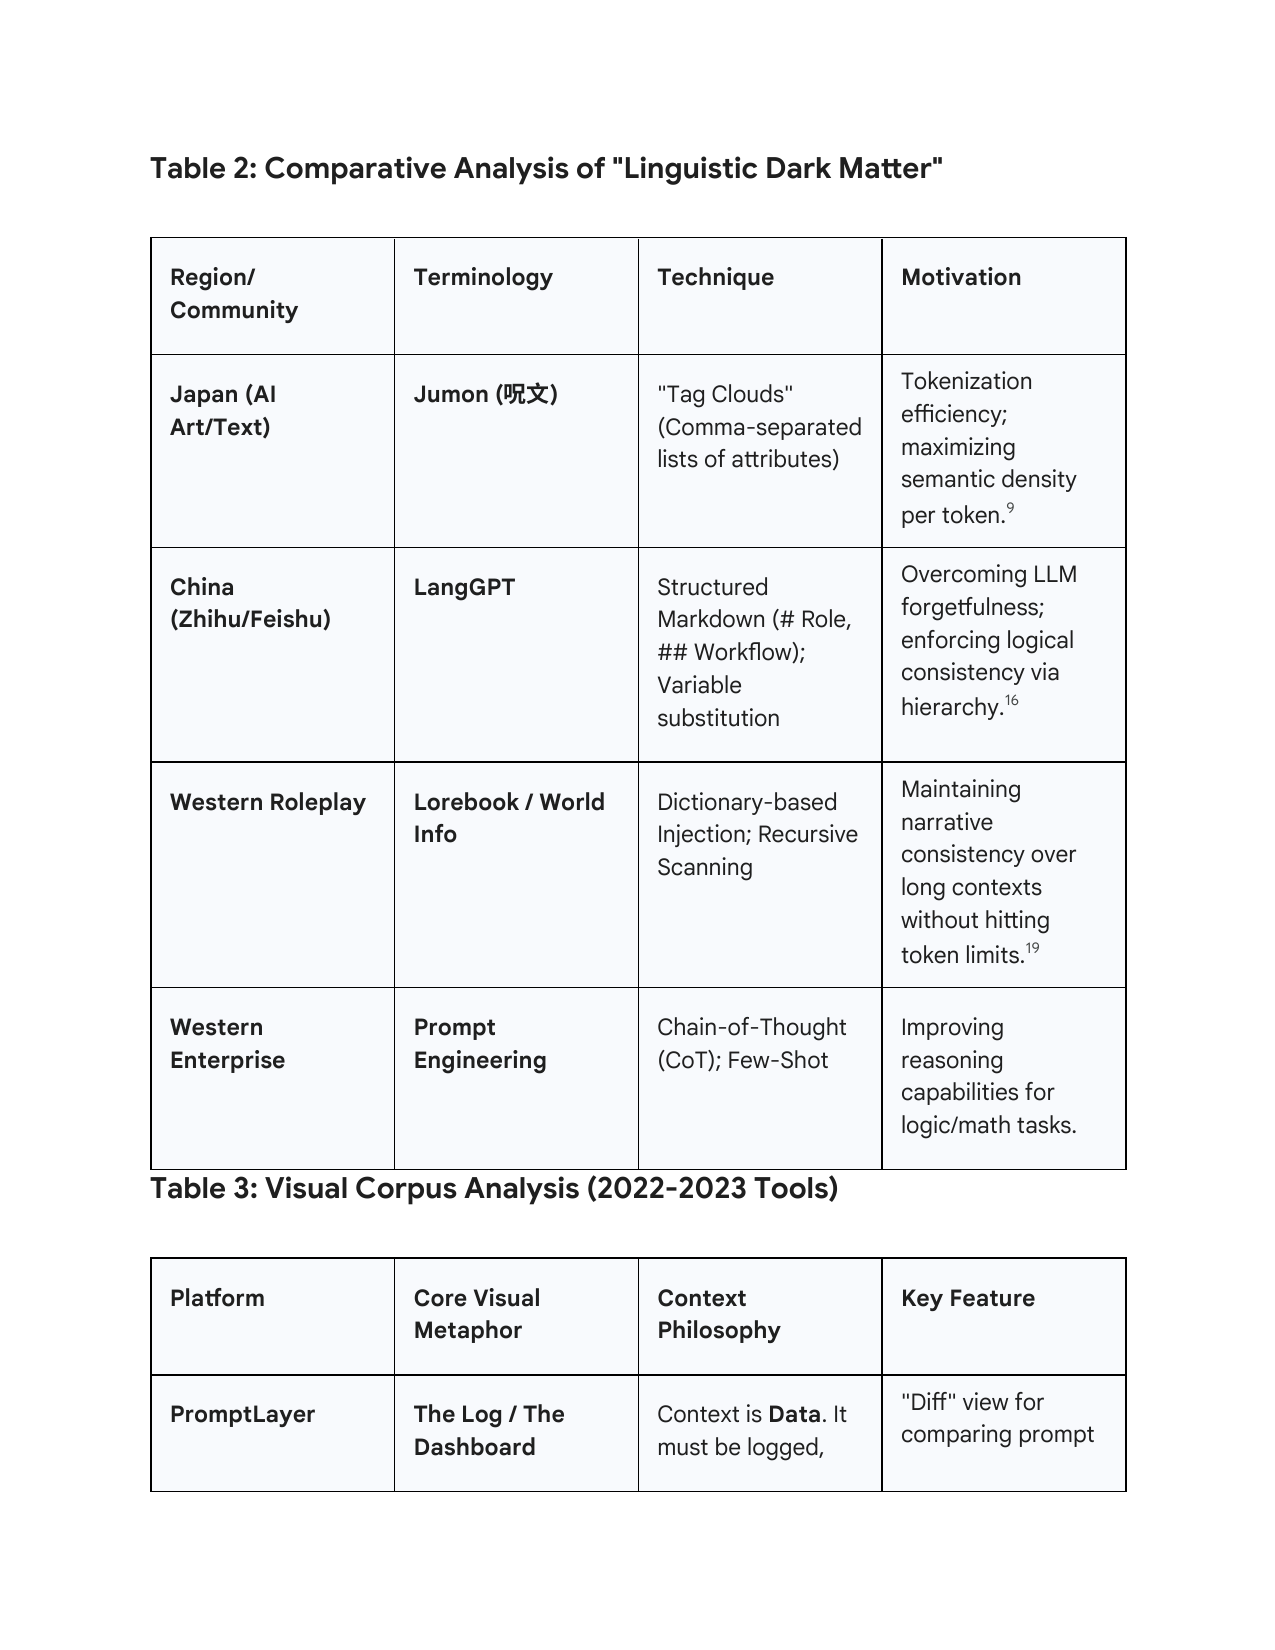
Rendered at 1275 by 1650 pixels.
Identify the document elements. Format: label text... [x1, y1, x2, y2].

table_header Region/Community [152, 238, 394, 353]
table_cell Maintaining narrative consistency over long contexts without hitting token limits.19 [883, 763, 1125, 987]
subtitle Table 3: Visual Corpus Analysis (2022-2023 Tools) [150, 1170, 1125, 1207]
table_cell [395, 1376, 638, 1491]
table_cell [883, 1376, 1125, 1491]
subtitle Table 2: Comparative Analysis of "Linguistic Dark Matter" [150, 150, 1125, 187]
table_cell China (Zhihu/Feishu) [152, 548, 394, 761]
table_cell Western Enterprise [152, 988, 394, 1169]
table_cell Japan (AI Art/Text) [152, 355, 394, 546]
table_cell PromptLayer [152, 1376, 394, 1491]
table_cell Tokenization efficiency; maximizing semantic density per token.9 [883, 355, 1125, 546]
table_header Key Feature [883, 1259, 1125, 1374]
table_header Terminology [395, 238, 638, 353]
table_header Platform [152, 1259, 394, 1374]
table_cell Structured Markdown (# Role, ## Workflow); Variable substitution [639, 548, 881, 761]
table_cell "Tag Clouds" (Comma-separated lists of attributes) [639, 355, 881, 546]
table_cell Chain-of-Thought (CoT); Few-Shot [639, 988, 881, 1169]
table_cell Overcoming LLM forgetfulness; enforcing logical consistency via hierarchy.16 [883, 548, 1125, 761]
table_cell Improving reasoning capabilities for logic/math tasks. [883, 988, 1125, 1169]
table_cell Jumon (呪文) [395, 355, 638, 546]
table_header Context Philosophy [639, 1259, 881, 1374]
table_header Core Visual Metaphor [395, 1259, 638, 1374]
table_header Technique [639, 238, 882, 353]
table_cell Western Roleplay [152, 763, 394, 987]
table_cell Prompt Engineering [395, 988, 638, 1169]
table_header Motivation [883, 238, 1125, 353]
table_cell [639, 1376, 881, 1491]
table_cell LangGPT [395, 548, 638, 761]
table_cell Dictionary-based Injection; Recursive Scanning [639, 763, 881, 987]
table_cell Lorebook / World Info [395, 763, 638, 987]
